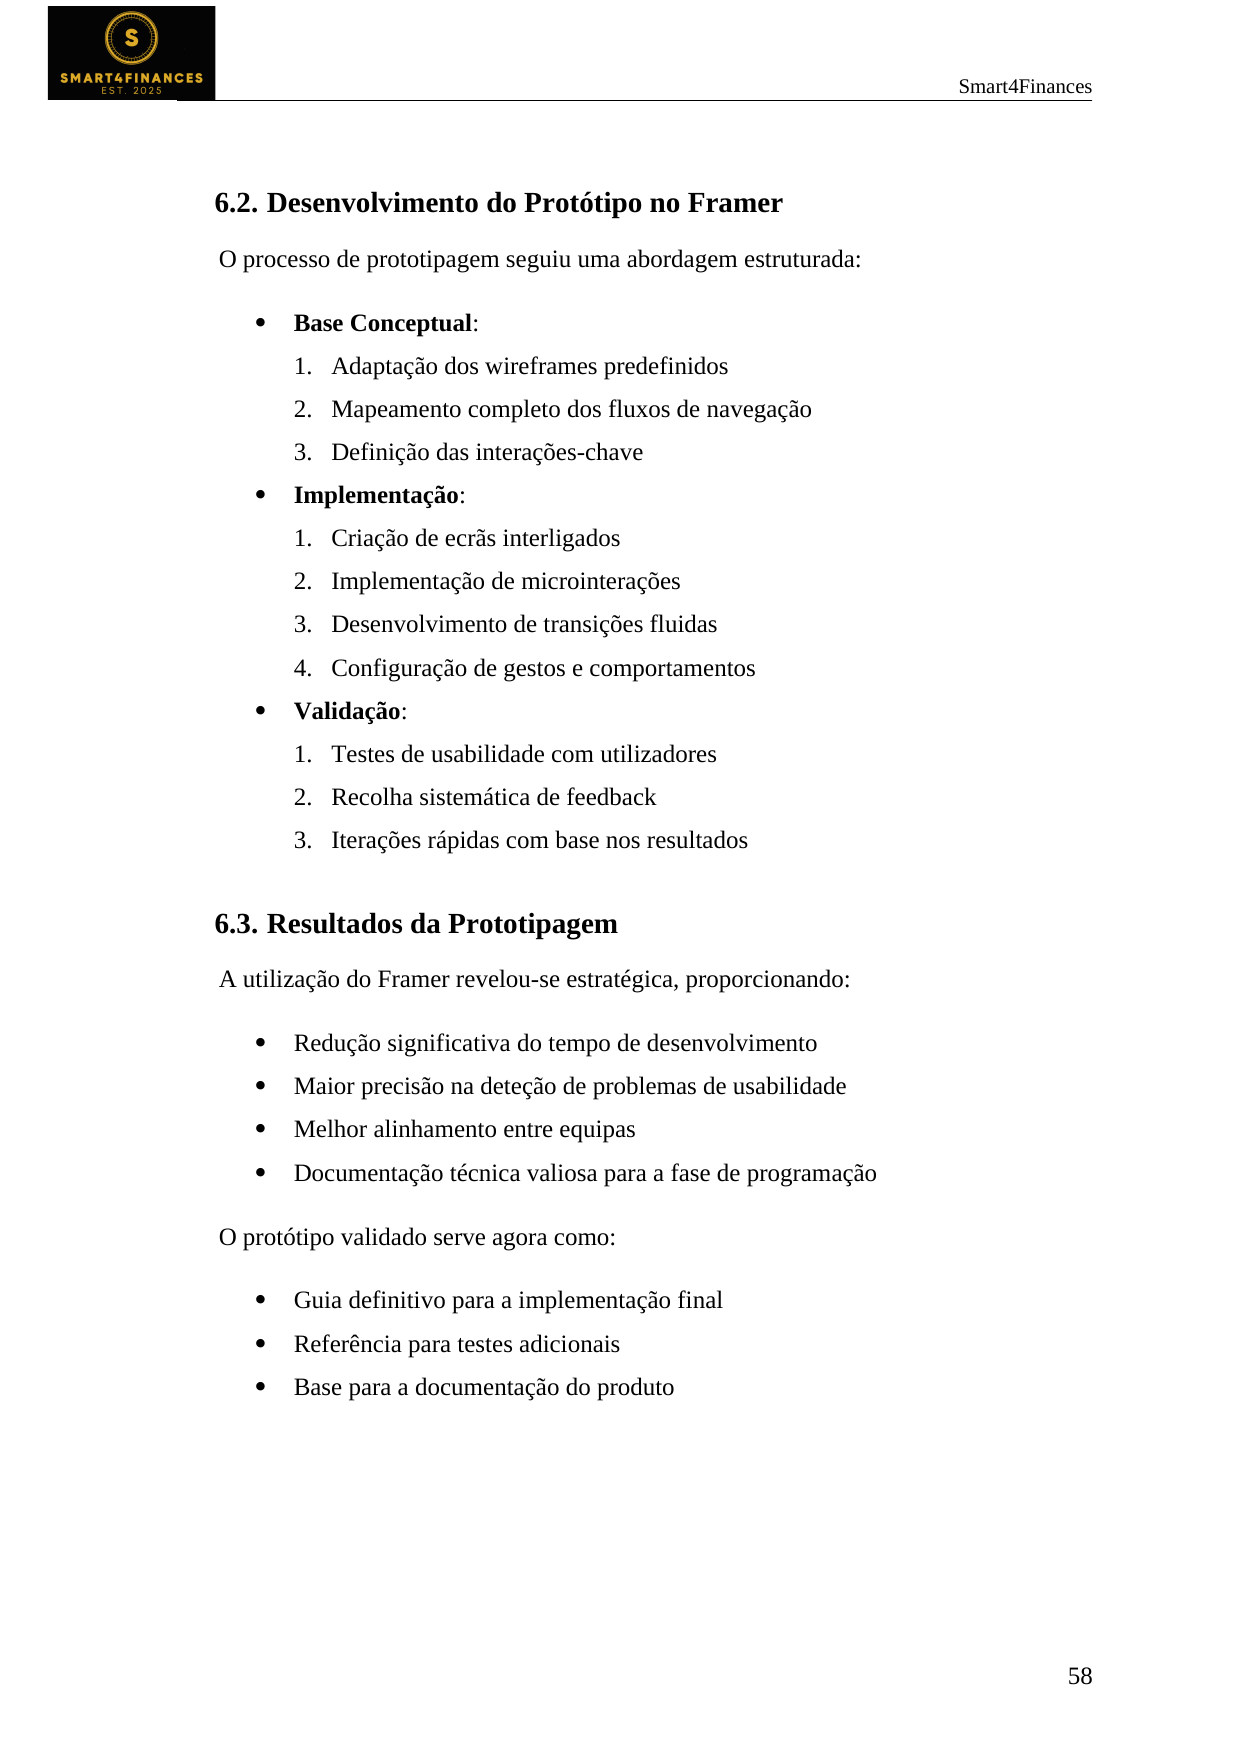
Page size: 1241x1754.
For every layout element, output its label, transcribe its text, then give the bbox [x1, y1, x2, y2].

list Melhor alinhamento entre equipas [256, 1114, 1092, 1143]
list Configuração de gestos e comportamentos [293, 653, 1092, 681]
text A utilização do Framer revelou-se estratégica, proporcionando: [177, 964, 1092, 993]
list Adaptação dos wireframes predefinidos [293, 351, 1092, 379]
list Base para a documentação do produto [256, 1372, 1092, 1401]
list Documentação técnica valiosa para a fase de programação [256, 1158, 1092, 1186]
list Guia definitivo para a implementação final [256, 1286, 1092, 1314]
text O protótipo validado serve agora como: [177, 1222, 1092, 1250]
list Implementação de microinterações [293, 566, 1092, 595]
list Referência para testes adicionais [256, 1329, 1092, 1357]
subtitle Desenvolvimento do Protótipo no Framer [214, 185, 1092, 219]
text O processo de prototipagem seguiu uma abordagem estruturada: [177, 244, 1092, 272]
list Desenvolvimento de transições fluidas [293, 609, 1092, 638]
list Recolha sistemática de feedback [293, 782, 1092, 811]
list Testes de usabilidade com utilizadores [293, 739, 1092, 768]
subtitle Resultados da Prototipagem [214, 906, 1092, 939]
list Redução significativa do tempo de desenvolvimento [256, 1028, 1092, 1057]
list Base Conceptual: [256, 308, 1092, 336]
list Iterações rápidas com base nos resultados [293, 825, 1092, 854]
list Implementação: [256, 480, 1092, 509]
list Validação: [256, 696, 1092, 724]
list Mapeamento completo dos fluxos de navegação [293, 394, 1092, 423]
list Definição das interações-chave [293, 437, 1092, 466]
list Maior precisão na deteção de problemas de usabilidade [256, 1071, 1092, 1100]
list Criação de ecrãs interligados [293, 523, 1092, 552]
picture [47, 6, 216, 100]
